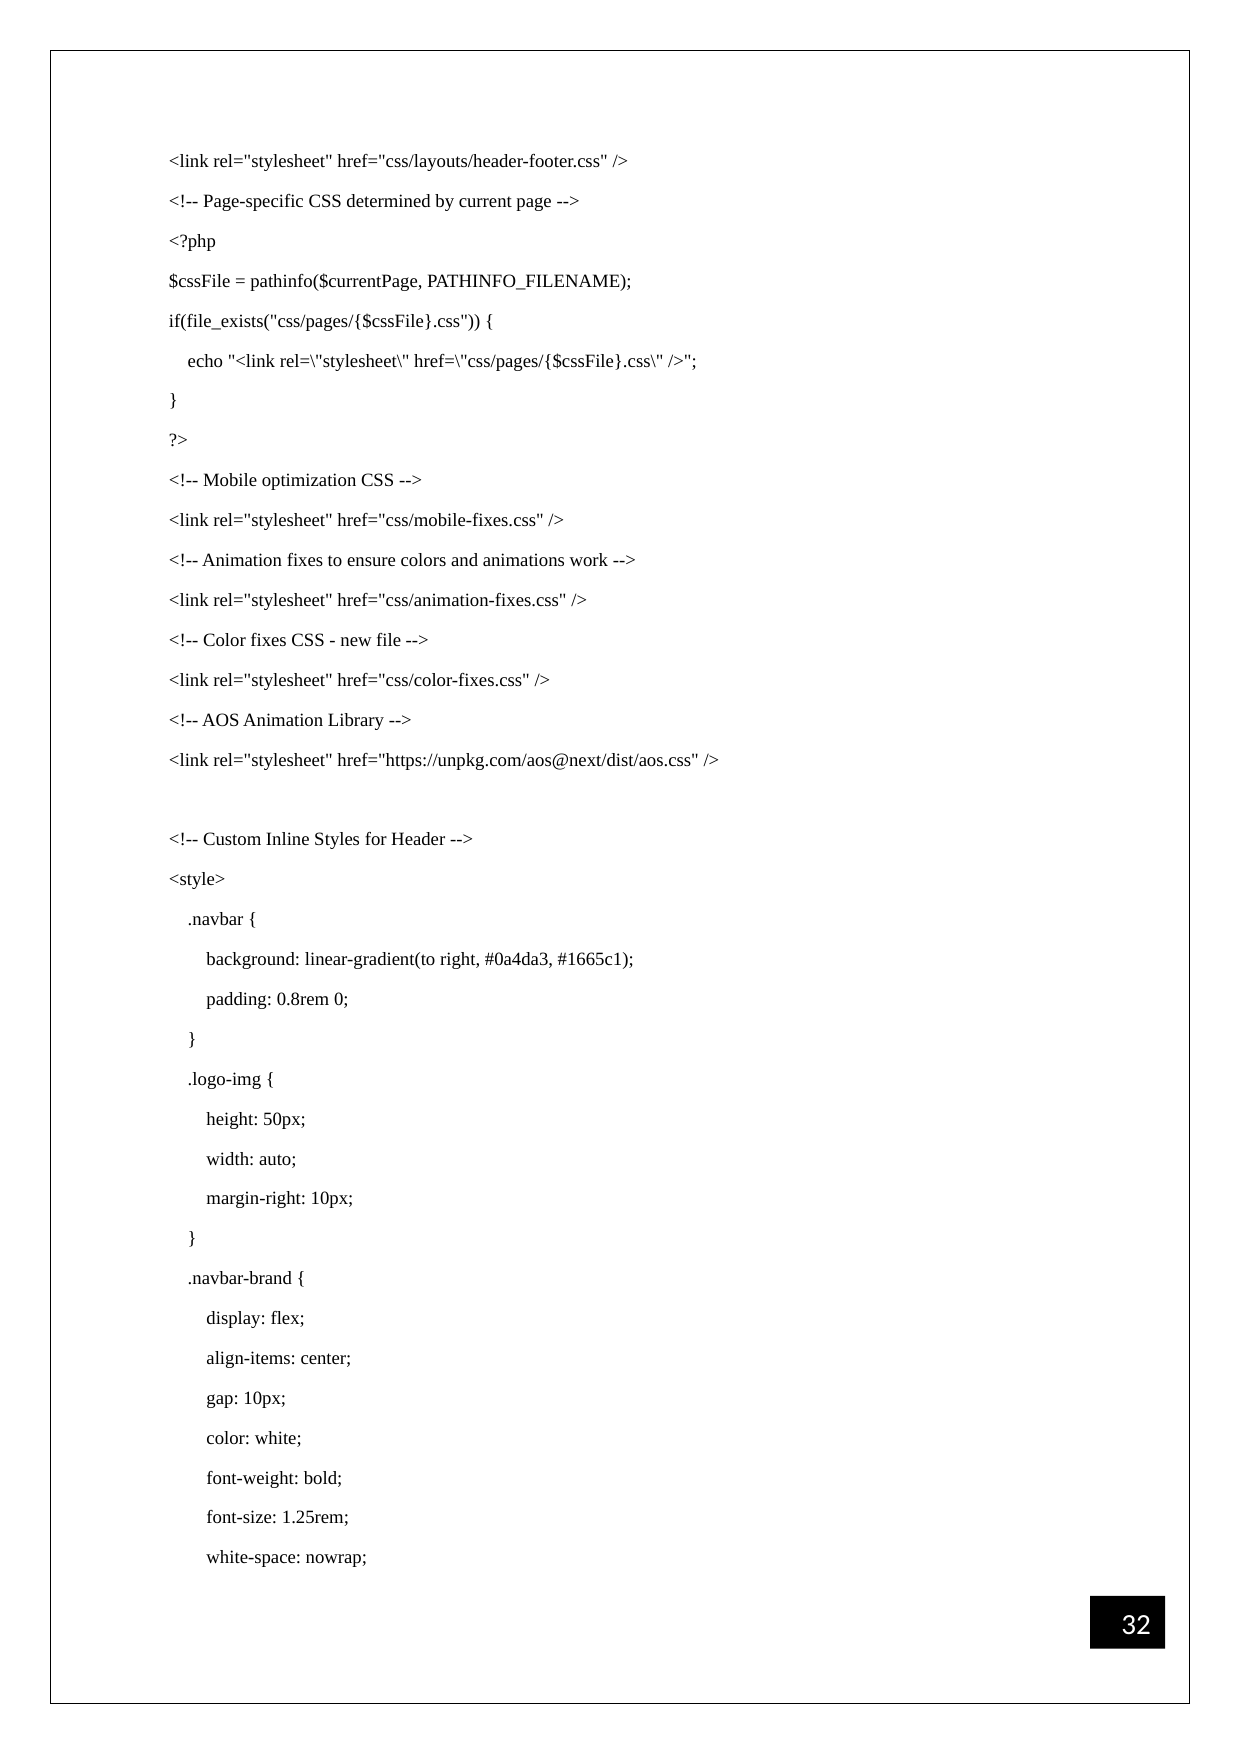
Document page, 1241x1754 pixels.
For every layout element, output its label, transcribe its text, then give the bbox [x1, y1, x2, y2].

text display: flex; [150, 1307, 1090, 1328]
text <style> [150, 868, 1090, 890]
text color: white; [150, 1427, 1090, 1448]
text font-size: 1.25rem; [150, 1506, 1090, 1528]
text <link rel="stylesheet" href="https://unpkg.com/aos@next/dist/aos.css" /> [150, 748, 1090, 770]
text font-weight: bold; [150, 1467, 1090, 1488]
text echo "<link rel=\"stylesheet\" href=\"css/pages/{$cssFile}.css\" />"; [150, 349, 1090, 371]
text .navbar-brand { [150, 1267, 1090, 1289]
text <link rel="stylesheet" href="css/color-fixes.css" /> [150, 669, 1090, 690]
text .navbar { [150, 908, 1090, 929]
text <!-- Custom Inline Styles for Header --> [150, 828, 1090, 850]
text <link rel="stylesheet" href="css/layouts/header-footer.css" /> [150, 150, 1090, 172]
text <!-- Animation fixes to ensure colors and animations work --> [150, 549, 1090, 571]
text align-items: center; [150, 1347, 1090, 1368]
text margin-right: 10px; [150, 1187, 1090, 1209]
text gap: 10px; [150, 1387, 1090, 1408]
text height: 50px; [150, 1107, 1090, 1129]
text } [150, 1227, 1090, 1249]
text <?php [150, 230, 1090, 251]
text width: auto; [150, 1147, 1090, 1169]
text ?> [150, 429, 1090, 451]
text <!-- Color fixes CSS - new file --> [150, 629, 1090, 650]
text <link rel="stylesheet" href="css/animation-fixes.css" /> [150, 589, 1090, 610]
text if(file_exists("css/pages/{$cssFile}.css")) { [150, 309, 1090, 331]
text <link rel="stylesheet" href="css/mobile-fixes.css" /> [150, 509, 1090, 531]
text white-space: nowrap; [150, 1546, 1090, 1568]
text .logo-img { [150, 1068, 1090, 1089]
text } [150, 1028, 1090, 1049]
text background: linear-gradient(to right, #0a4da3, #1665c1); [150, 948, 1090, 969]
text $cssFile = pathinfo($currentPage, PATHINFO_FILENAME); [150, 270, 1090, 291]
text <!-- Page-specific CSS determined by current page --> [150, 190, 1090, 211]
text <!-- AOS Animation Library --> [150, 708, 1090, 730]
text } [150, 389, 1090, 411]
text <!-- Mobile optimization CSS --> [150, 469, 1090, 491]
text padding: 0.8rem 0; [150, 988, 1090, 1009]
